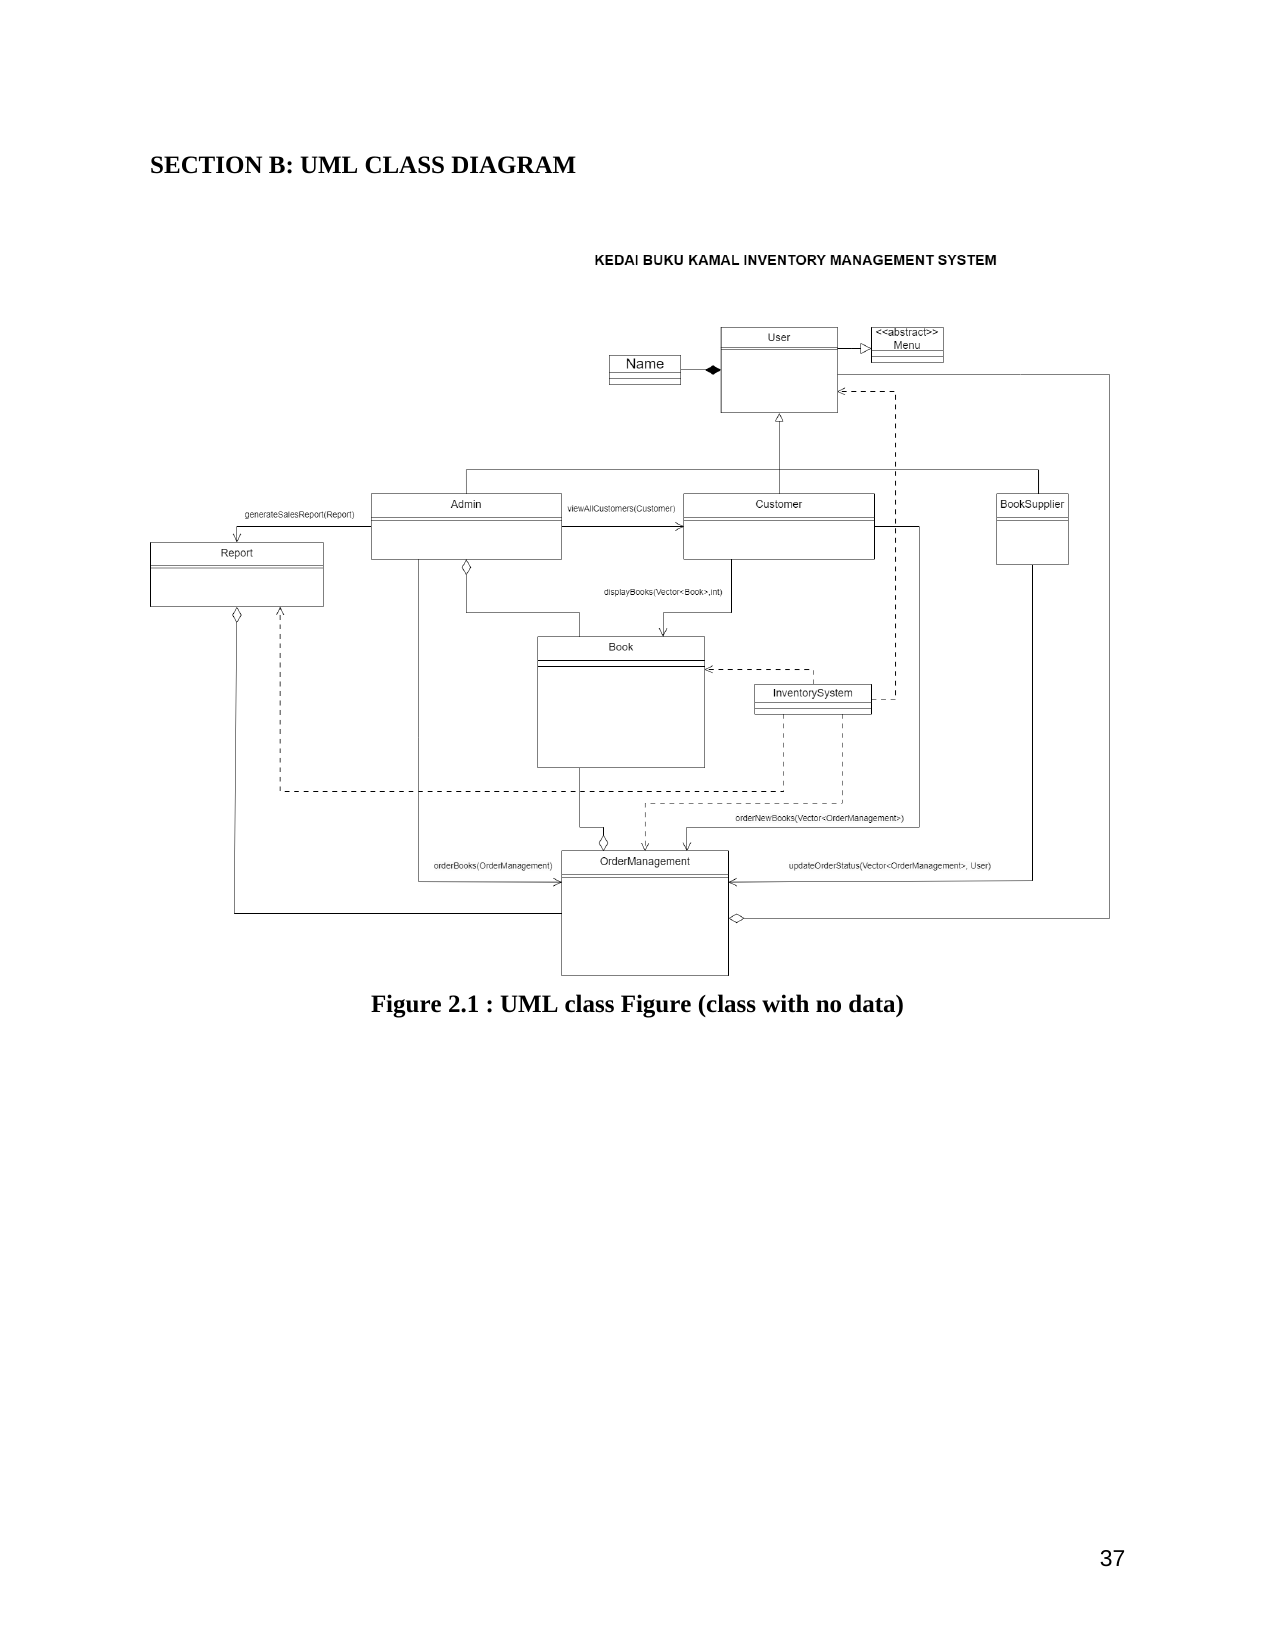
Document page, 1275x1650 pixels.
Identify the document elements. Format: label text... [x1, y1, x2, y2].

picture [150, 242, 1125, 976]
subtitle SECTION B: UML CLASS DIAGRAM [150, 150, 1125, 179]
text Figure 2.1 : UML class Figure (class with no data) [150, 989, 1125, 1018]
